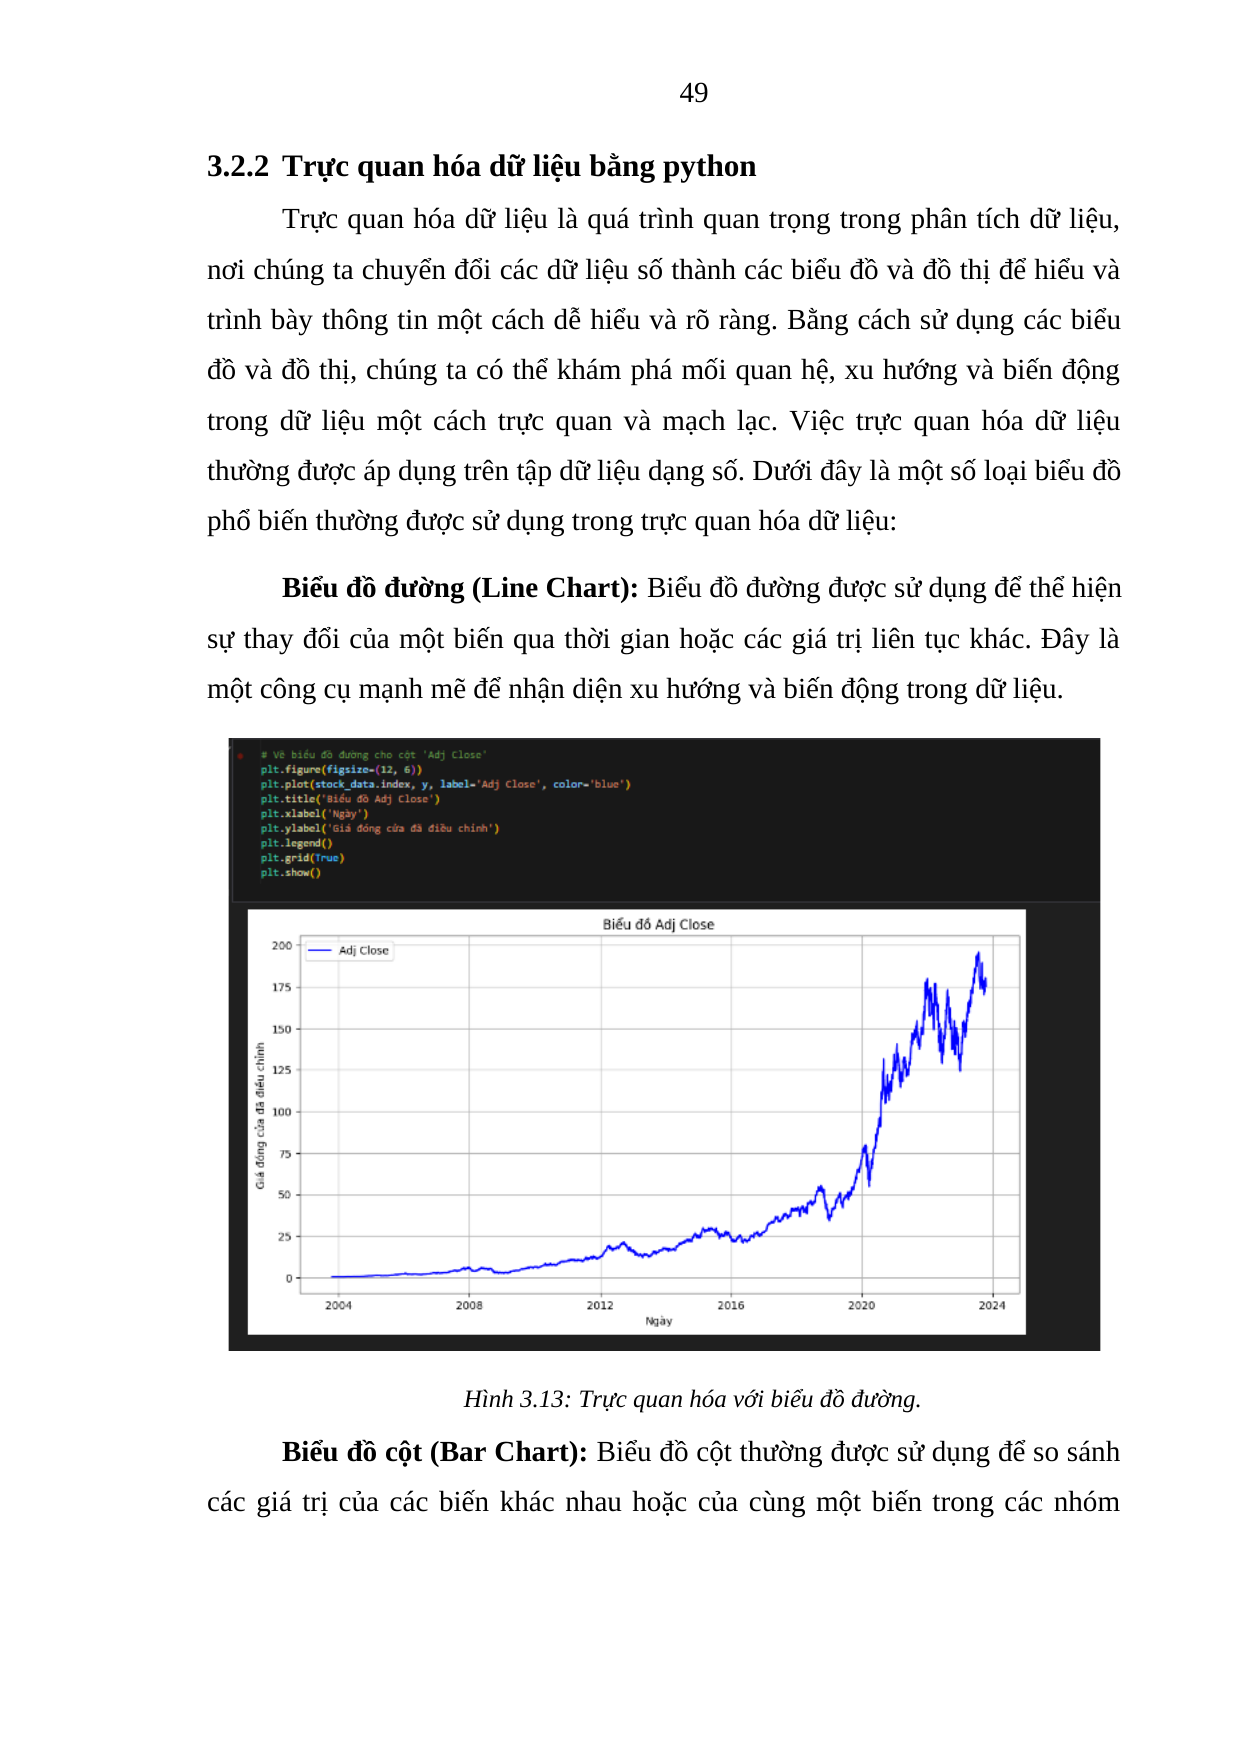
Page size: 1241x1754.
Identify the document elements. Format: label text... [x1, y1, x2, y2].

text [207, 1434, 1122, 1518]
subtitle Trực quan hóa dữ liệu bằng python [207, 148, 1122, 184]
text Biểu đồ đường (Line Chart): Biểu đồ đường được sử dụng để thể hiện sự thay đổi của một biến qua thời gian hoặc các giá trị liên tục khác. Đây là một công cụ mạnh mẽ để nhận diện xu hướng và biến động trong dữ liệu. [207, 570, 1122, 704]
text Trực quan hóa dữ liệu là quá trình quan trọng trong phân tích dữ liệu, nơi chúng ta chuyển đổi các dữ liệu số thành các biểu đồ và đồ thị để hiểu và trình bày thông tin một cách dễ hiểu và rõ ràng. Bằng cách sử dụng các biểu đồ và đồ thị, chúng ta có thể khám phá mối quan hệ, xu hướng và biến động trong dữ liệu một cách trực quan và mạch lạc. Việc trực quan hóa dữ liệu thường được áp dụng trên tập dữ liệu dạng số. Dưới đây là một số loại biểu đồ phổ biến thường được sử dụng trong trực quan hóa dữ liệu: [207, 202, 1122, 537]
picture [228, 738, 1101, 1351]
